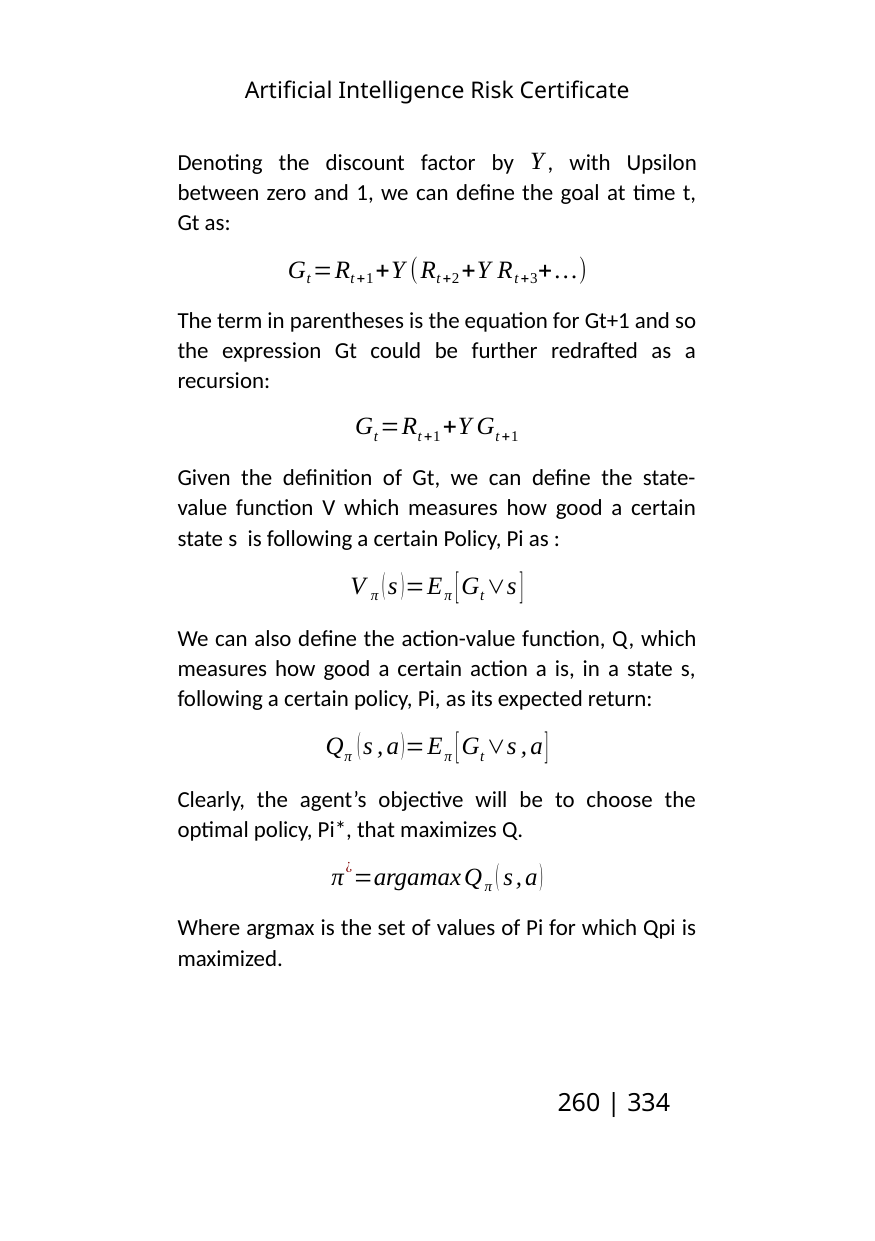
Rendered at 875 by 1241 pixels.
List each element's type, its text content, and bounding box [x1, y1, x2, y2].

text The term in parentheses is the equation for Gt+1 and so the expression Gt could be further redrafted as a recursion: [177, 306, 697, 394]
text We can also define the action-value function, Q, which measures how good a certain action a is, in a state s, following a certain policy, Pi, as its expected return: [177, 624, 697, 712]
text Given the definition of Gt, we can define the state-value function V which measures how good a certain state s is following a certain Policy, Pi as : [177, 463, 697, 552]
text Clearly, the agent’s objective will be to choose the optimal policy, Pi*, that maximizes Q. [177, 785, 697, 843]
text Where argmax is the set of values of Pi for which Qpi is maximized. [177, 913, 697, 972]
text Denoting the discount factor by , with Upsilon between zero and 1, we can define the goal at time t, Gt as: [177, 148, 697, 236]
